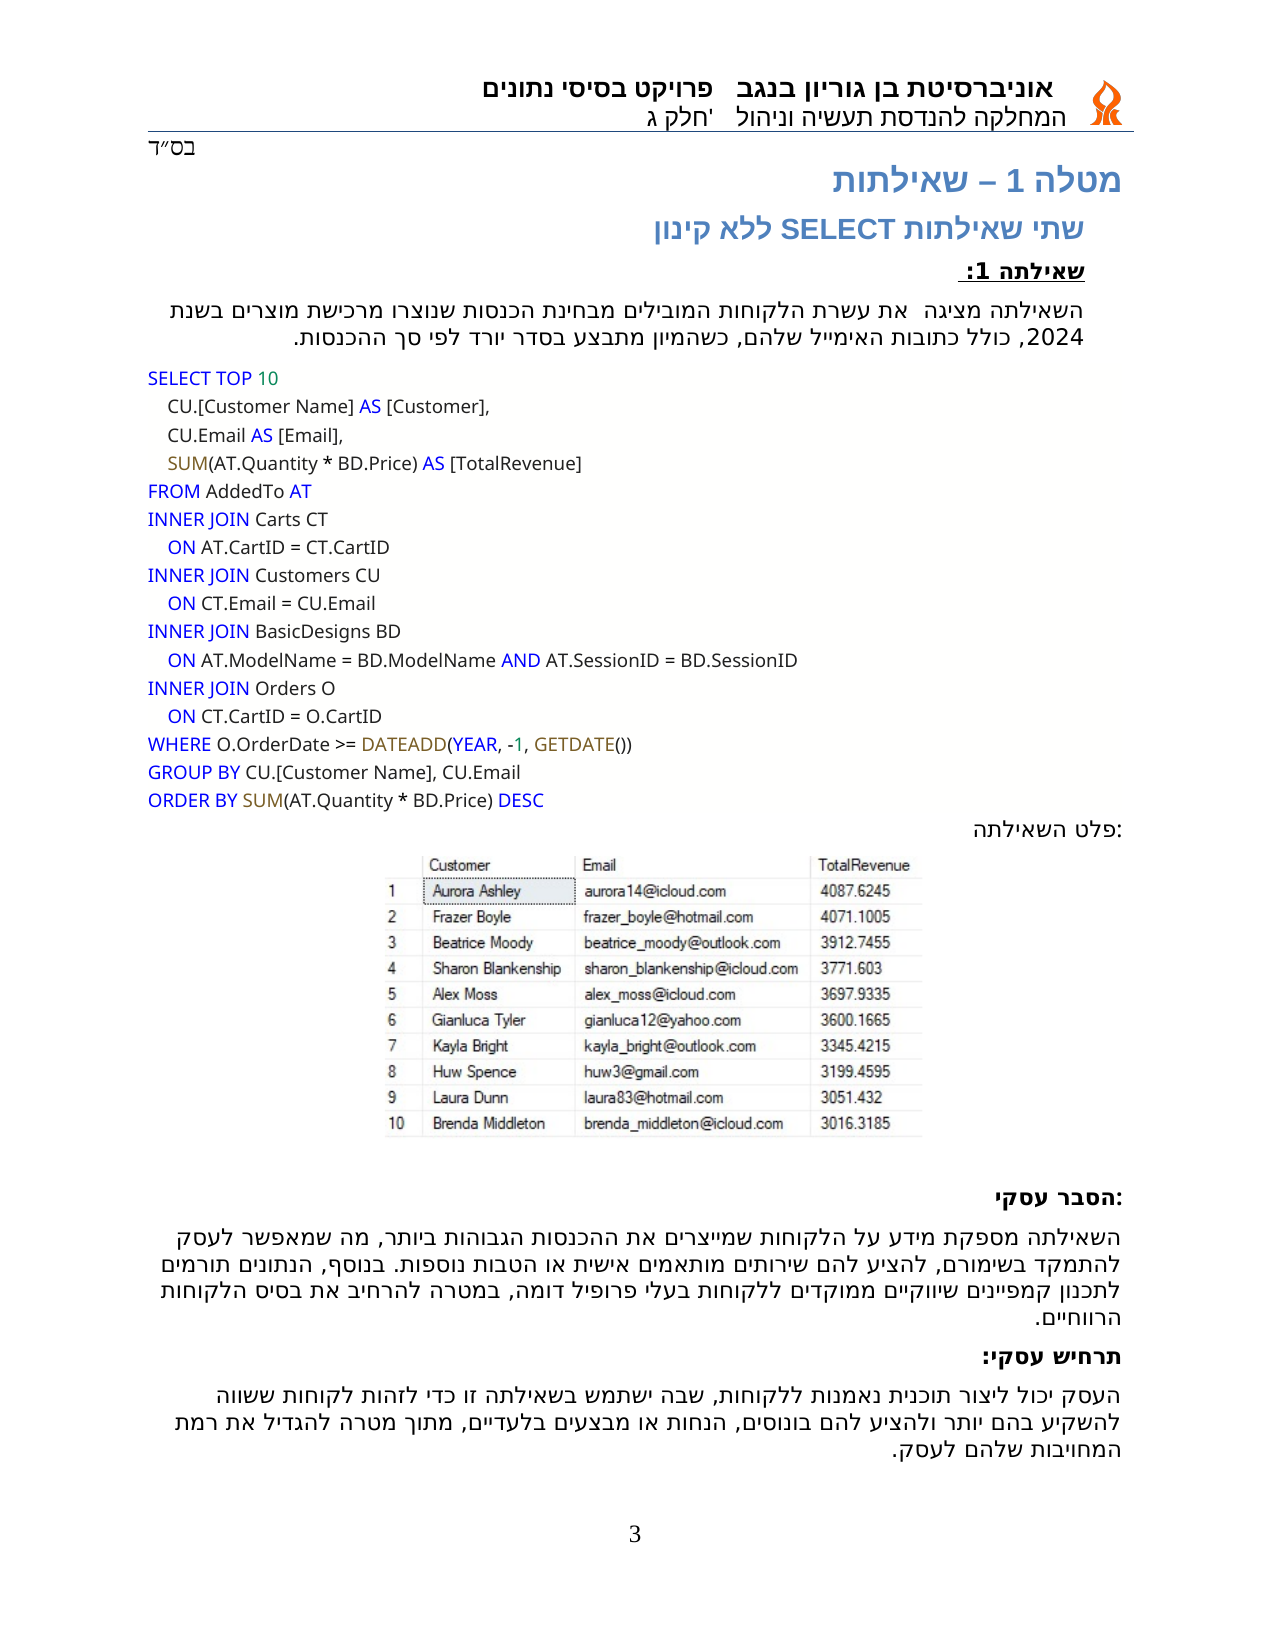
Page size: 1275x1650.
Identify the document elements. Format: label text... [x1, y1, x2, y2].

text השאילתה מספקת מידע על הלקוחות שמייצרים את ההכנסות הגבוהות ביותר, מה שמאפשר לעסק להתמקד בשימורם, להציע להם שירותים מותאמים אישית או הטבות נוספות. בנוסף, הנתונים תורמים לתכנון קמפיינים שיווקיים ממוקדים ללקוחות בעלי פרופיל דומה, במטרה להרחיב את בסיס הלקוחות הרווחיים. [148, 1224, 1122, 1331]
text INNER JOIN Carts CT [148, 504, 1122, 532]
subtitle שתי שאילתות SELECT ללא קינון [148, 212, 1085, 246]
text SELECT TOP 10 [148, 363, 1122, 391]
text השאילתה מציגה את עשרת הלקוחות המובילים מבחינת הכנסות שנוצרו מרכישת מוצרים בשנת 2024, כולל כתובות האימייל שלהם, כשהמיון מתבצע בסדר יורד לפי סך ההכנסות. [148, 297, 1085, 351]
text CU.[Customer Name] AS [Customer], [148, 391, 1122, 419]
list הסבר עסקי: [185, 1152, 1122, 1212]
subtitle מטלה 1 – שאילתות [148, 161, 1122, 199]
text העסק יכול ליצור תוכנית נאמנות ללקוחות, שבה ישתמש בשאילתה זו כדי לזהות לקוחות ששווה להשקיע בהם יותר ולהציע להם בונוסים, הנחות או מבצעים בלעדיים, מתוך מטרה להגדיל את רמת המחויבות שלהם לעסק. [148, 1383, 1122, 1463]
text WHERE O.OrderDate >= DATEADD(YEAR, -1, GETDATE()) [148, 729, 1122, 757]
text ORDER BY SUM(AT.Quantity * BD.Price) DESC [148, 785, 1122, 813]
text תרחיש עסקי: [148, 1343, 1122, 1370]
text שאילתה 1: [148, 258, 1085, 285]
text INNER JOIN Orders O [148, 672, 1122, 701]
picture [384, 856, 923, 1140]
list פלט השאילתה: [185, 813, 1122, 844]
text CU.Email AS [Email], [148, 419, 1122, 447]
text INNER JOIN Customers CU [148, 560, 1122, 588]
picture [1090, 80, 1123, 125]
text ON AT.ModelName = BD.ModelName AND AT.SessionID = BD.SessionID [148, 644, 1122, 672]
text INNER JOIN BasicDesigns BD [148, 616, 1122, 644]
text GROUP BY CU.[Customer Name], CU.Email [148, 757, 1122, 785]
text ON AT.CartID = CT.CartID [148, 532, 1122, 560]
text ON CT.Email = CU.Email [148, 588, 1122, 616]
text FROM AddedTo AT [148, 476, 1122, 504]
text SUM(AT.Quantity * BD.Price) AS [TotalRevenue] [148, 447, 1122, 476]
text ON CT.CartID = O.CartID [148, 701, 1122, 729]
